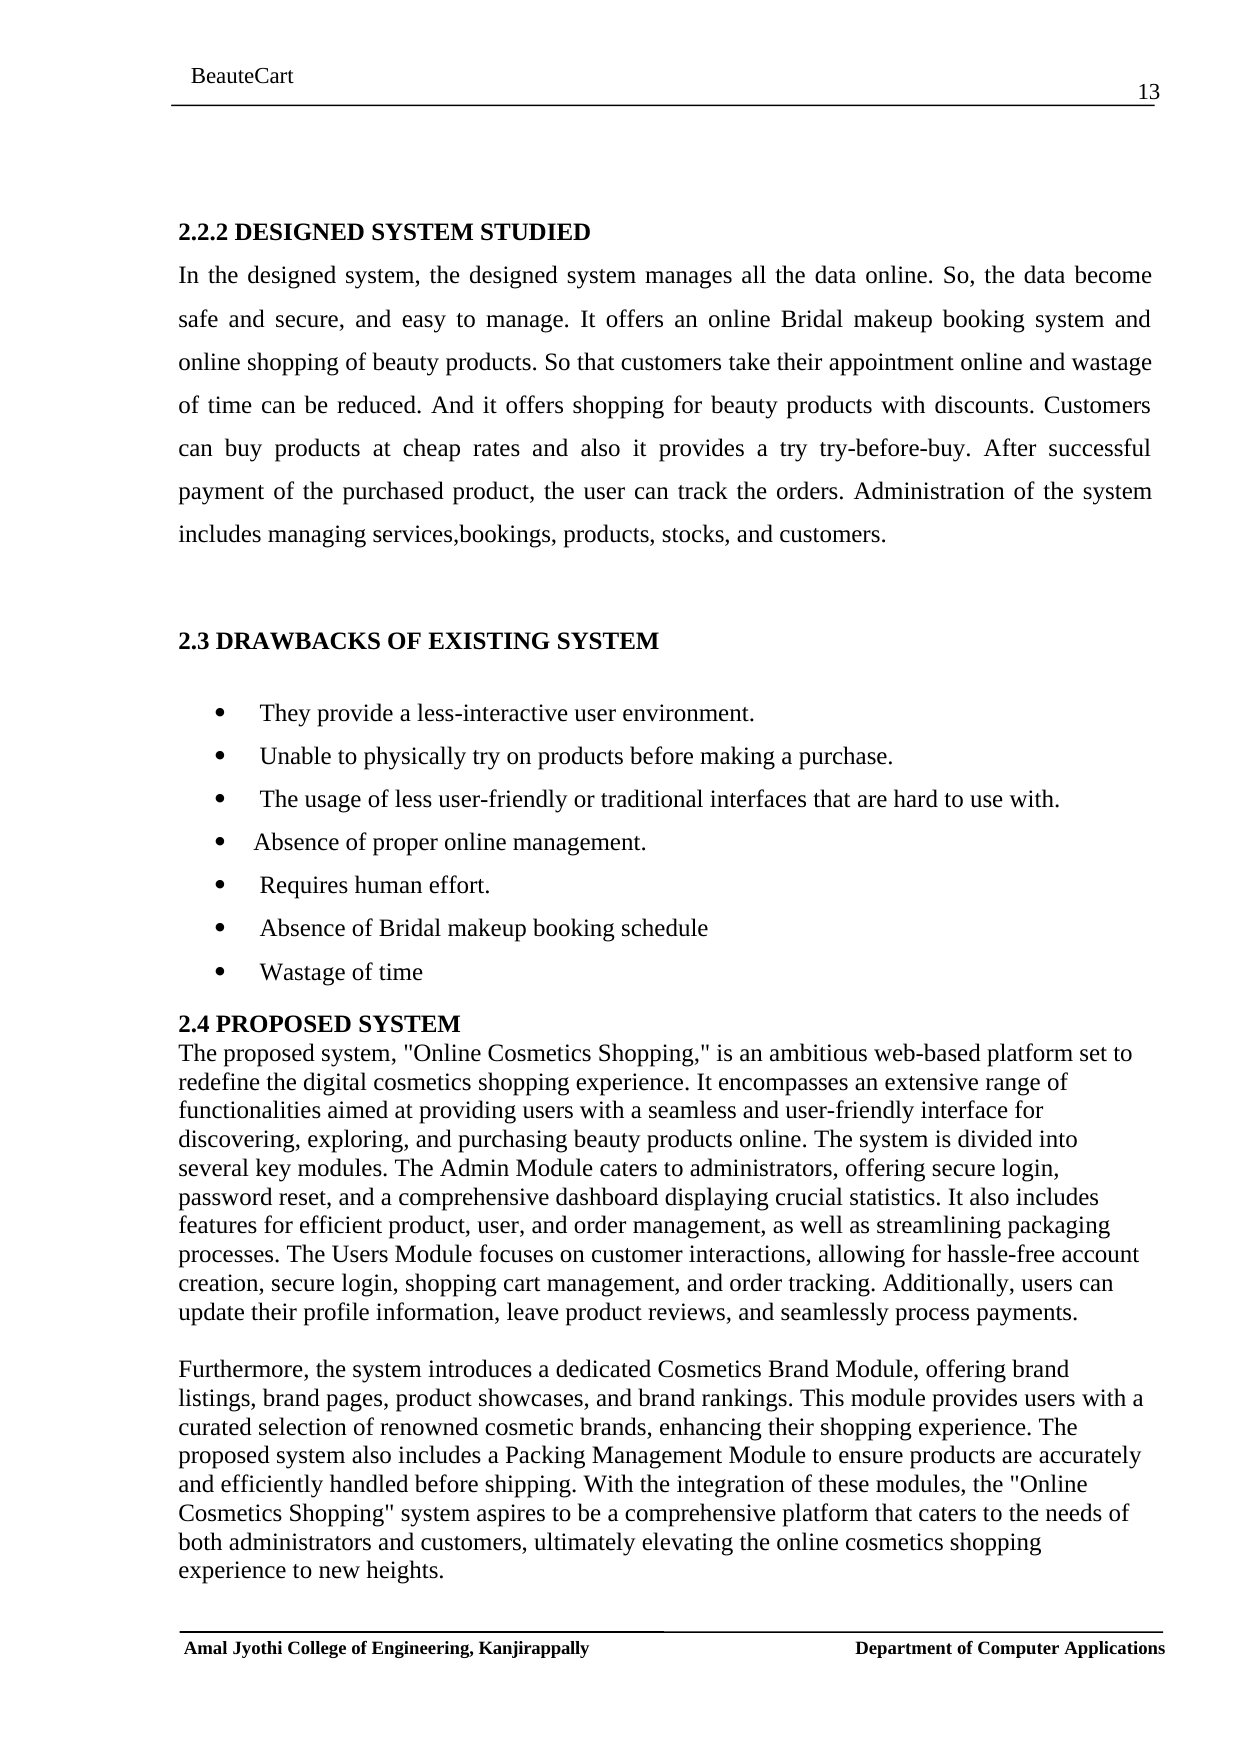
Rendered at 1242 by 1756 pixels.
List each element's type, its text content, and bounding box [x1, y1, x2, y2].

list Absence of proper online management. [216, 827, 1153, 856]
text 2.2.2 DESIGNED SYSTEM STUDIED [178, 217, 1153, 246]
list Requires human effort. [216, 870, 1153, 899]
list They provide a less-interactive user environment. [216, 698, 1153, 727]
list Unable to physically try on products before making a purchase. [216, 741, 1153, 770]
list Wastage of time [216, 957, 1153, 985]
text In the designed system, the designed system manages all the data online. So, the data become safe and secure, and easy to manage. It offers an online Bridal makeup booking system and online shopping of beauty products. So that customers take their appointment online and wastage of time can be reduced. And it offers shopping for beauty products with discounts. Customers can buy products at cheap rates and also it provides a try try-before-buy. After successful payment of the purchased product, the user can track the orders. Administration of the system includes managing services,bookings, products, stocks, and customers. [178, 261, 1153, 548]
subtitle DRAWBACKS OF EXISTING SYSTEM [178, 626, 1017, 655]
subtitle PROPOSED SYSTEM [178, 1009, 1017, 1038]
text The proposed system, "Online Cosmetics Shopping," is an ambitious web-based platform set to redefine the digital cosmetics shopping experience. It encompasses an extensive range of functionalities aimed at providing users with a seamless and user-friendly interface for discovering, exploring, and purchasing beauty products online. The system is divided into several key modules. The Admin Module caters to administrators, offering secure login, password reset, and a comprehensive dashboard displaying crucial statistics. It also includes features for efficient product, user, and order management, as well as streamlining packaging processes. The Users Module focuses on customer interactions, allowing for hassle-free account creation, secure login, shopping cart management, and order tracking. Additionally, users can update their profile information, leave product reviews, and seamlessly process payments. [178, 1038, 1153, 1325]
list Absence of Bridal makeup booking schedule [216, 913, 1153, 942]
list The usage of less user-friendly or traditional interfaces that are hard to use with. [216, 784, 1153, 813]
text Furthermore, the system introduces a dedicated Cosmetics Brand Module, offering brand listings, brand pages, product showcases, and brand rankings. This module provides users with a curated selection of renowned cosmetic brands, enhancing their shopping experience. The proposed system also includes a Packing Management Module to ensure products are accurately and efficiently handled before shipping. With the integration of these modules, the "Online Cosmetics Shopping" system aspires to be a comprehensive platform that caters to the needs of both administrators and customers, ultimately elevating the online cosmetics shopping experience to new heights. [178, 1354, 1153, 1584]
